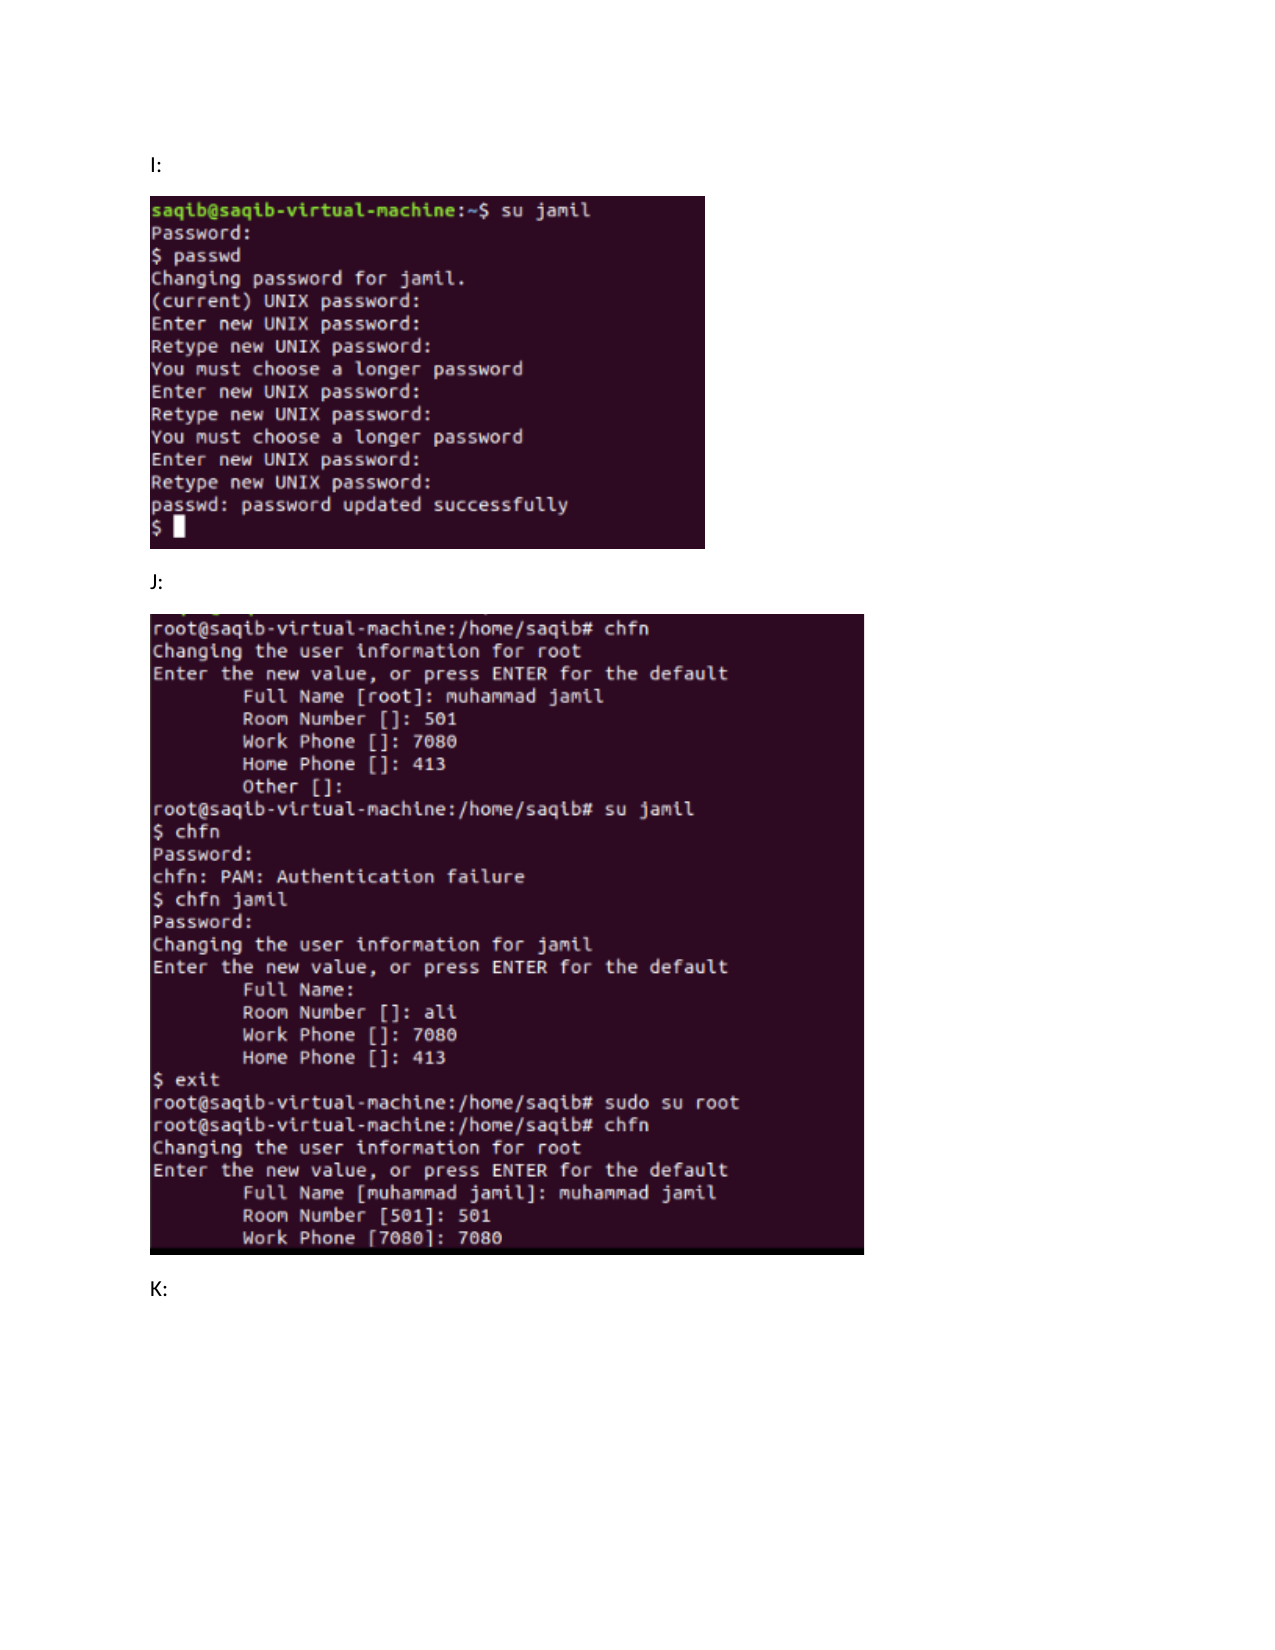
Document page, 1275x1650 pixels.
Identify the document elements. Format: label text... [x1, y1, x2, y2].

text K: [150, 1274, 1125, 1302]
text I: [150, 150, 1125, 178]
text J: [150, 567, 1125, 595]
picture [150, 196, 705, 549]
picture [150, 614, 865, 1255]
